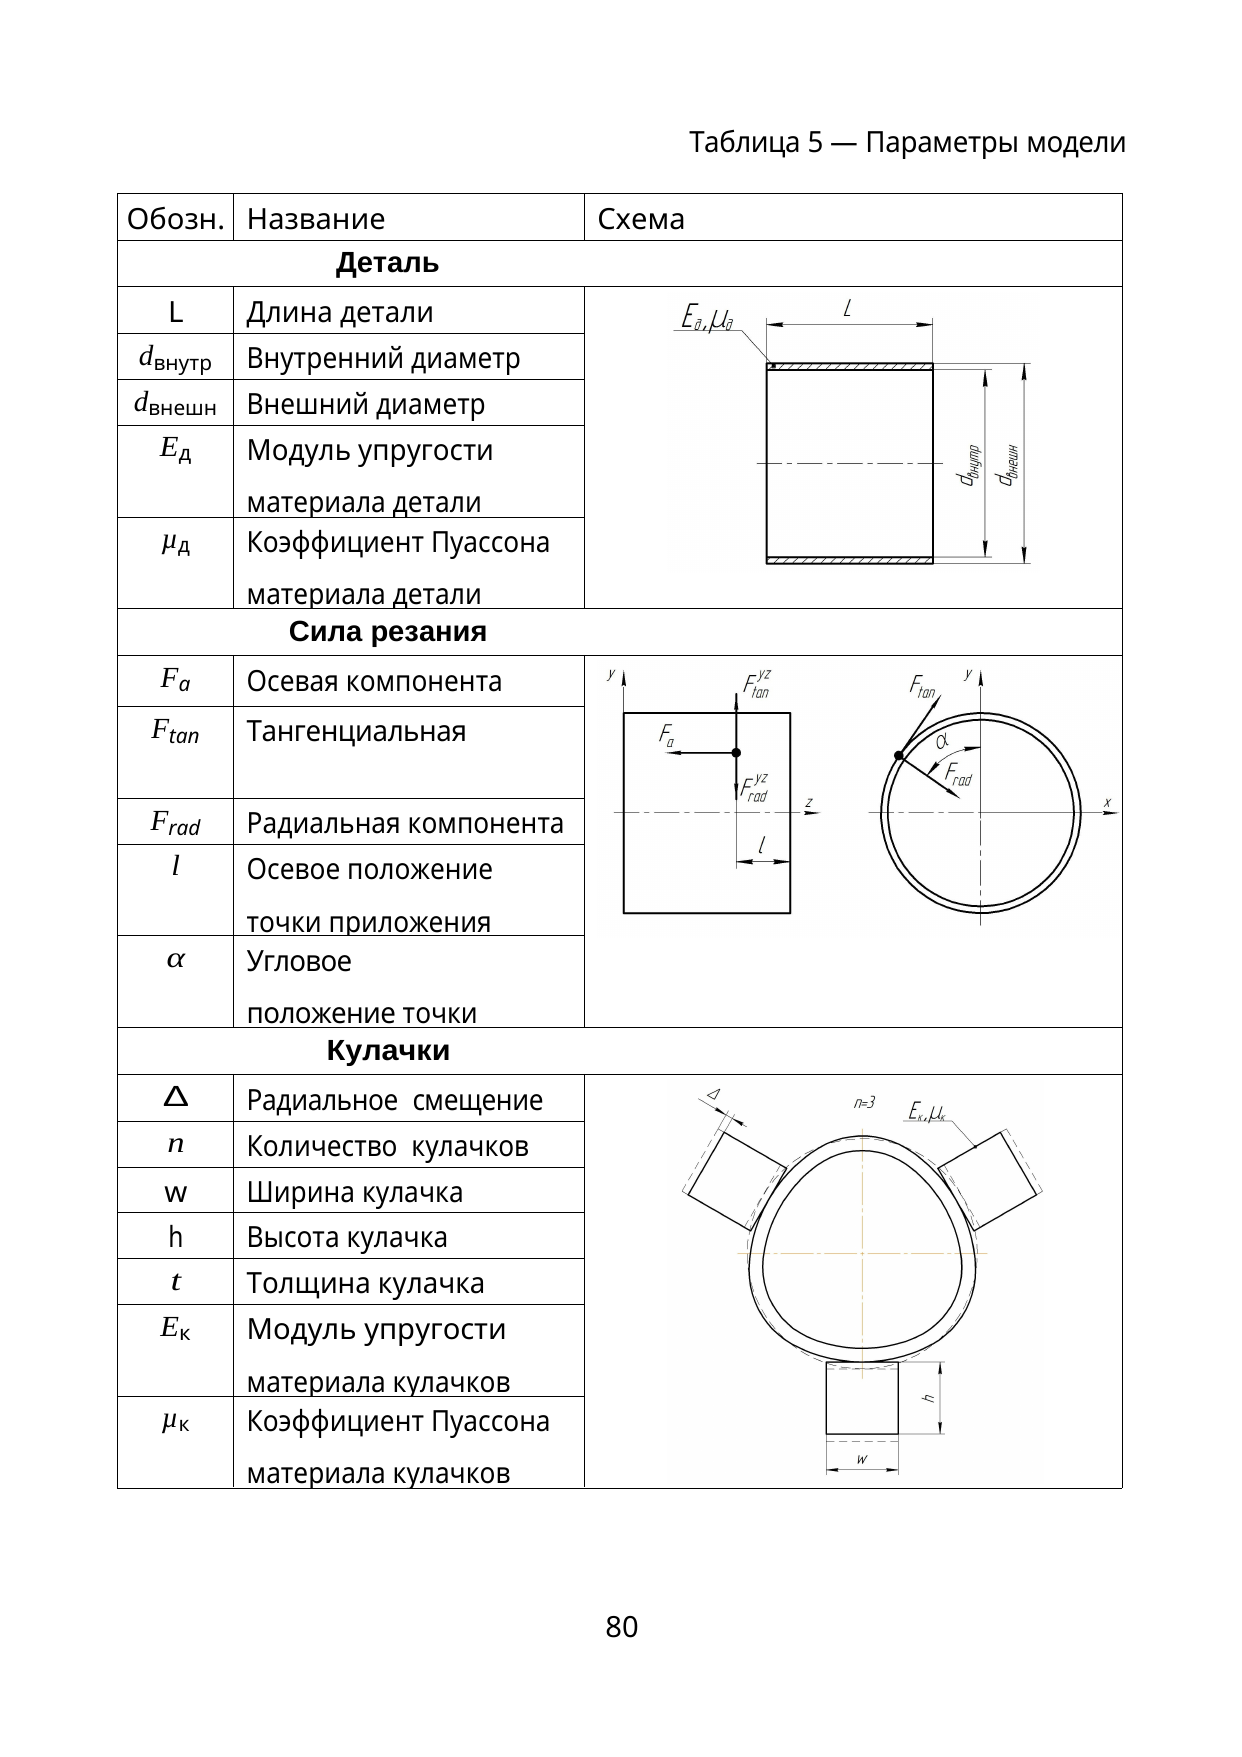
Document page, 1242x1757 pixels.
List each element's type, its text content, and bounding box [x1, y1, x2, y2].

table_cell Frad [118, 799, 233, 844]
picture [666, 292, 1040, 573]
table_cell Сила резания [118, 609, 1122, 655]
table_cell Осевое положение точки приложения [234, 845, 584, 935]
table_cell Внешний диаметр [234, 380, 584, 424]
table_cell Угловое положение точки приложения [234, 936, 584, 1027]
table_cell Деталь [118, 241, 1122, 286]
table_cell Коэффициент Пуассона материала детали [234, 518, 584, 608]
table_cell α [118, 936, 233, 1027]
table_cell Модуль упругости материала детали [234, 426, 584, 516]
table_cell dвнешн [118, 380, 233, 424]
table_cell n [118, 1122, 233, 1166]
table_cell L [118, 287, 233, 333]
table_cell Высота кулачка [234, 1213, 584, 1258]
table_cell Тангенциальная компонента [234, 707, 584, 798]
table_cell ∆ [118, 1075, 233, 1121]
table_cell Радиальное смещение [234, 1075, 584, 1121]
table_cell t [118, 1259, 233, 1304]
table_cell Количество кулачков [234, 1122, 584, 1166]
table_cell Fa [118, 656, 233, 706]
table_cell h [118, 1213, 233, 1258]
table_cell Осевая компонента [234, 656, 584, 706]
table_cell [585, 287, 1122, 608]
table_cell Ftan [118, 707, 233, 798]
picture [666, 1079, 1044, 1484]
table_cell Eк [118, 1305, 233, 1396]
table_header Схема [585, 194, 1122, 239]
table_cell Внутренний диаметр [234, 334, 584, 379]
table_cell Длина детали [234, 287, 584, 333]
table_cell µк [118, 1397, 233, 1487]
table_cell Толщина кулачка [234, 1259, 584, 1304]
table_header Обозн. [118, 194, 233, 239]
table_cell [585, 1075, 1122, 1487]
picture [597, 660, 1121, 938]
table_cell l [118, 845, 233, 935]
table_cell [585, 656, 1122, 1027]
table_cell Модуль упругости материала кулачков [234, 1305, 584, 1396]
text Таблица 5 — Параметры модели [689, 121, 1137, 161]
table_cell µд [118, 518, 233, 608]
table_cell dвнутр [118, 334, 233, 379]
table_cell Кулачки [118, 1028, 1122, 1074]
table_cell Ширина кулачка [234, 1168, 584, 1212]
table_cell Коэффициент Пуассона материала кулачков [234, 1397, 584, 1487]
table_cell w [118, 1168, 233, 1212]
table_header Название [234, 194, 584, 239]
table_cell Eд [118, 426, 233, 516]
table_cell Радиальная компонента [234, 799, 584, 844]
